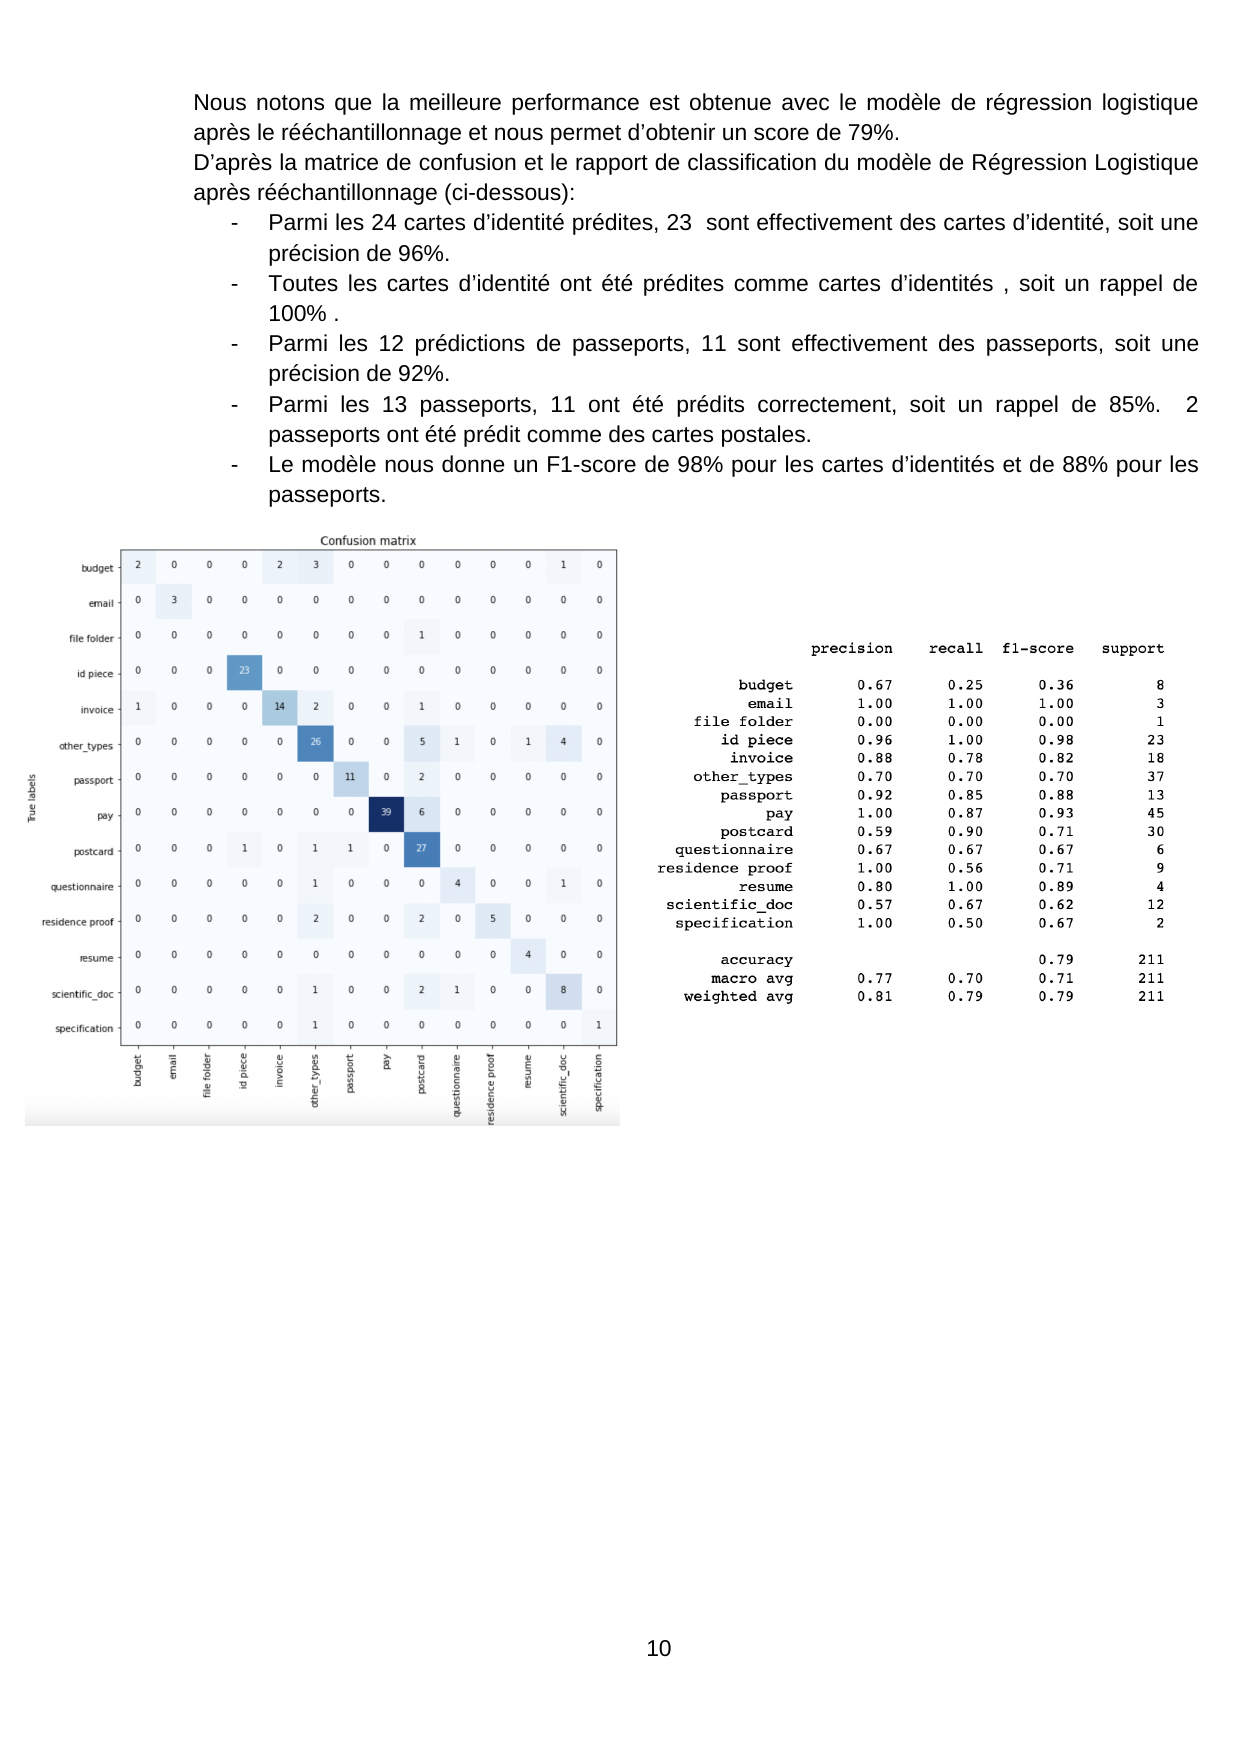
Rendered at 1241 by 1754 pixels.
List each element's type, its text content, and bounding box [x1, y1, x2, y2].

table_header [15, 514, 630, 1149]
table_header [633, 514, 1180, 1149]
picture [641, 640, 1171, 1010]
list Le modèle nous donne un F1-score de 98% pour les cartes d’identités et de 88% pour les passeports. [231, 451, 1199, 508]
list Parmi les 12 prédictions de passeports, 11 sont effectivement des passeports, soit une précision de 92%. [231, 330, 1199, 387]
text Nous notons que la meilleure performance est obtenue avec le modèle de régression logistique après le rééchantillonnage et nous permet d’obtenir un score de 79%. [193, 115, 1199, 145]
list Parmi les 24 cartes d’identité prédites, 23 sont effectivement des cartes d’identité, soit une précision de 96%. [231, 209, 1199, 266]
text D’après la matrice de confusion et le rapport de classification du modèle de Régression Logistique après rééchantillonnage (ci-dessous): [193, 149, 1199, 206]
list Toutes les cartes d’identité ont été prédites comme cartes d’identités , soit un rappel de 100% . [231, 270, 1199, 326]
picture [24, 523, 620, 1126]
list Parmi les 13 passeports, 11 ont été prédits correctement, soit un rappel de 85%. 2 passeports ont été prédit comme des cartes postales. [231, 391, 1199, 447]
